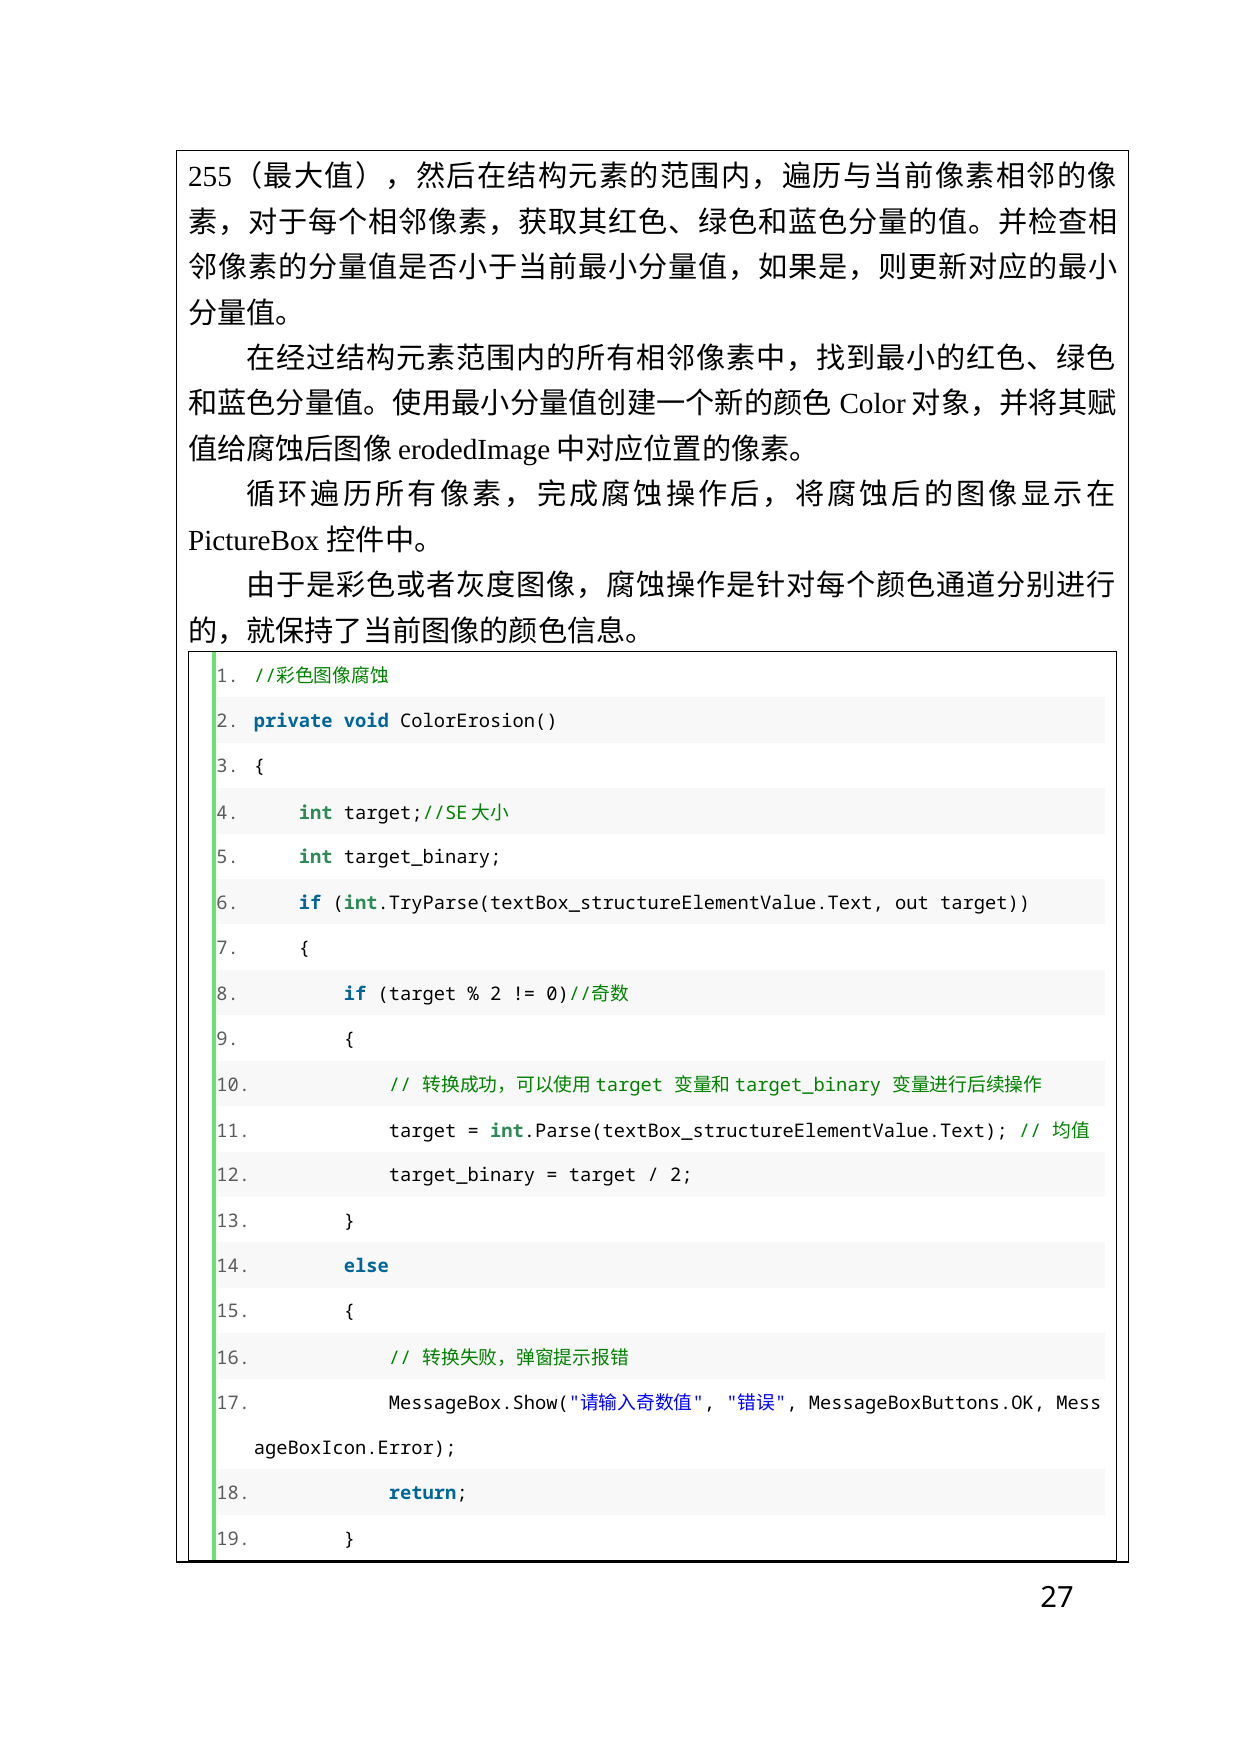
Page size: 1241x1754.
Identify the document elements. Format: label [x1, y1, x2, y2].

table_cell [177, 151, 1128, 1561]
